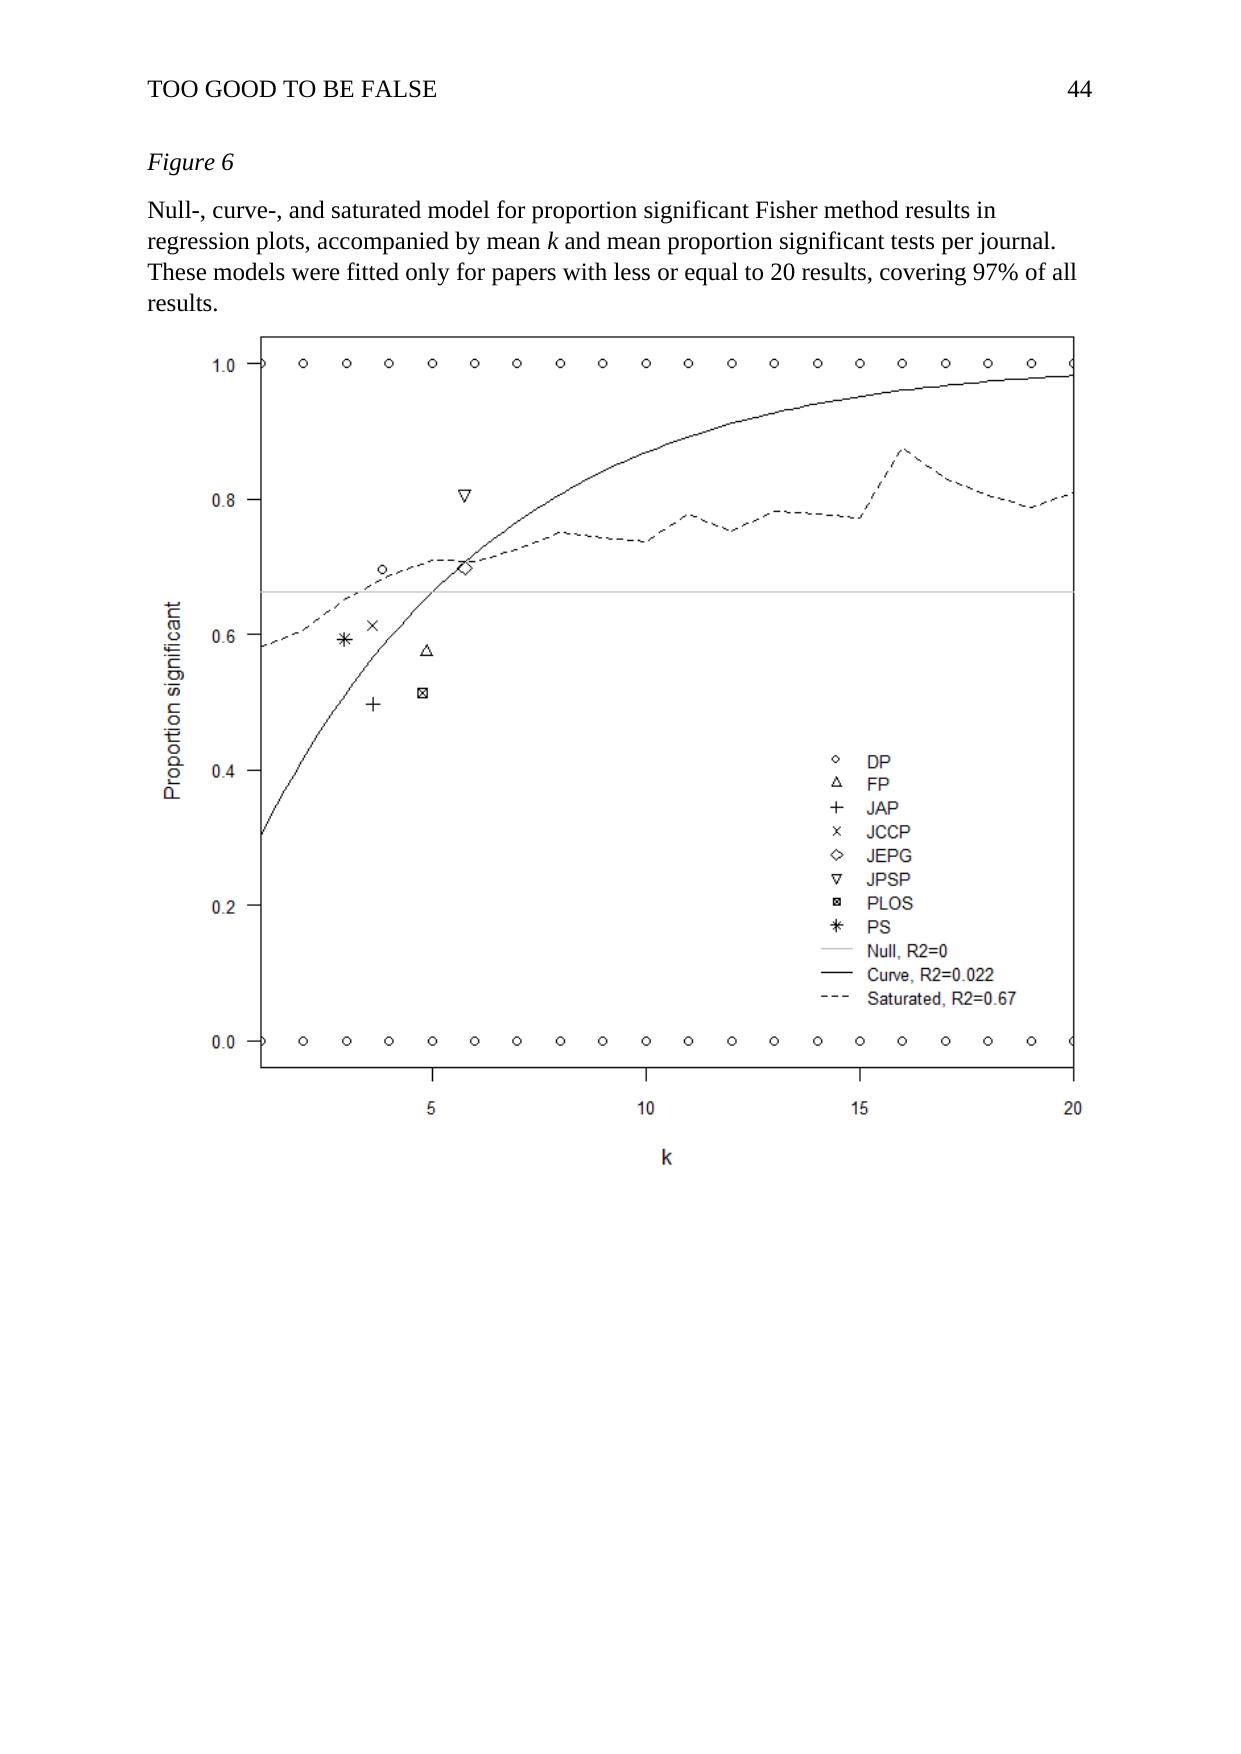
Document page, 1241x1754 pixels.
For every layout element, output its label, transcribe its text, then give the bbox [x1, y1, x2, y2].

text Null-, curve-, and saturated model for proportion significant Fisher method results in regression plots, accompanied by mean k and mean proportion significant tests per journal. These models were fitted only for papers with less or equal to 20 results, covering 97% of all results. [147, 195, 1093, 318]
picture [147, 318, 1093, 1182]
text Figure 6 [147, 147, 1093, 176]
